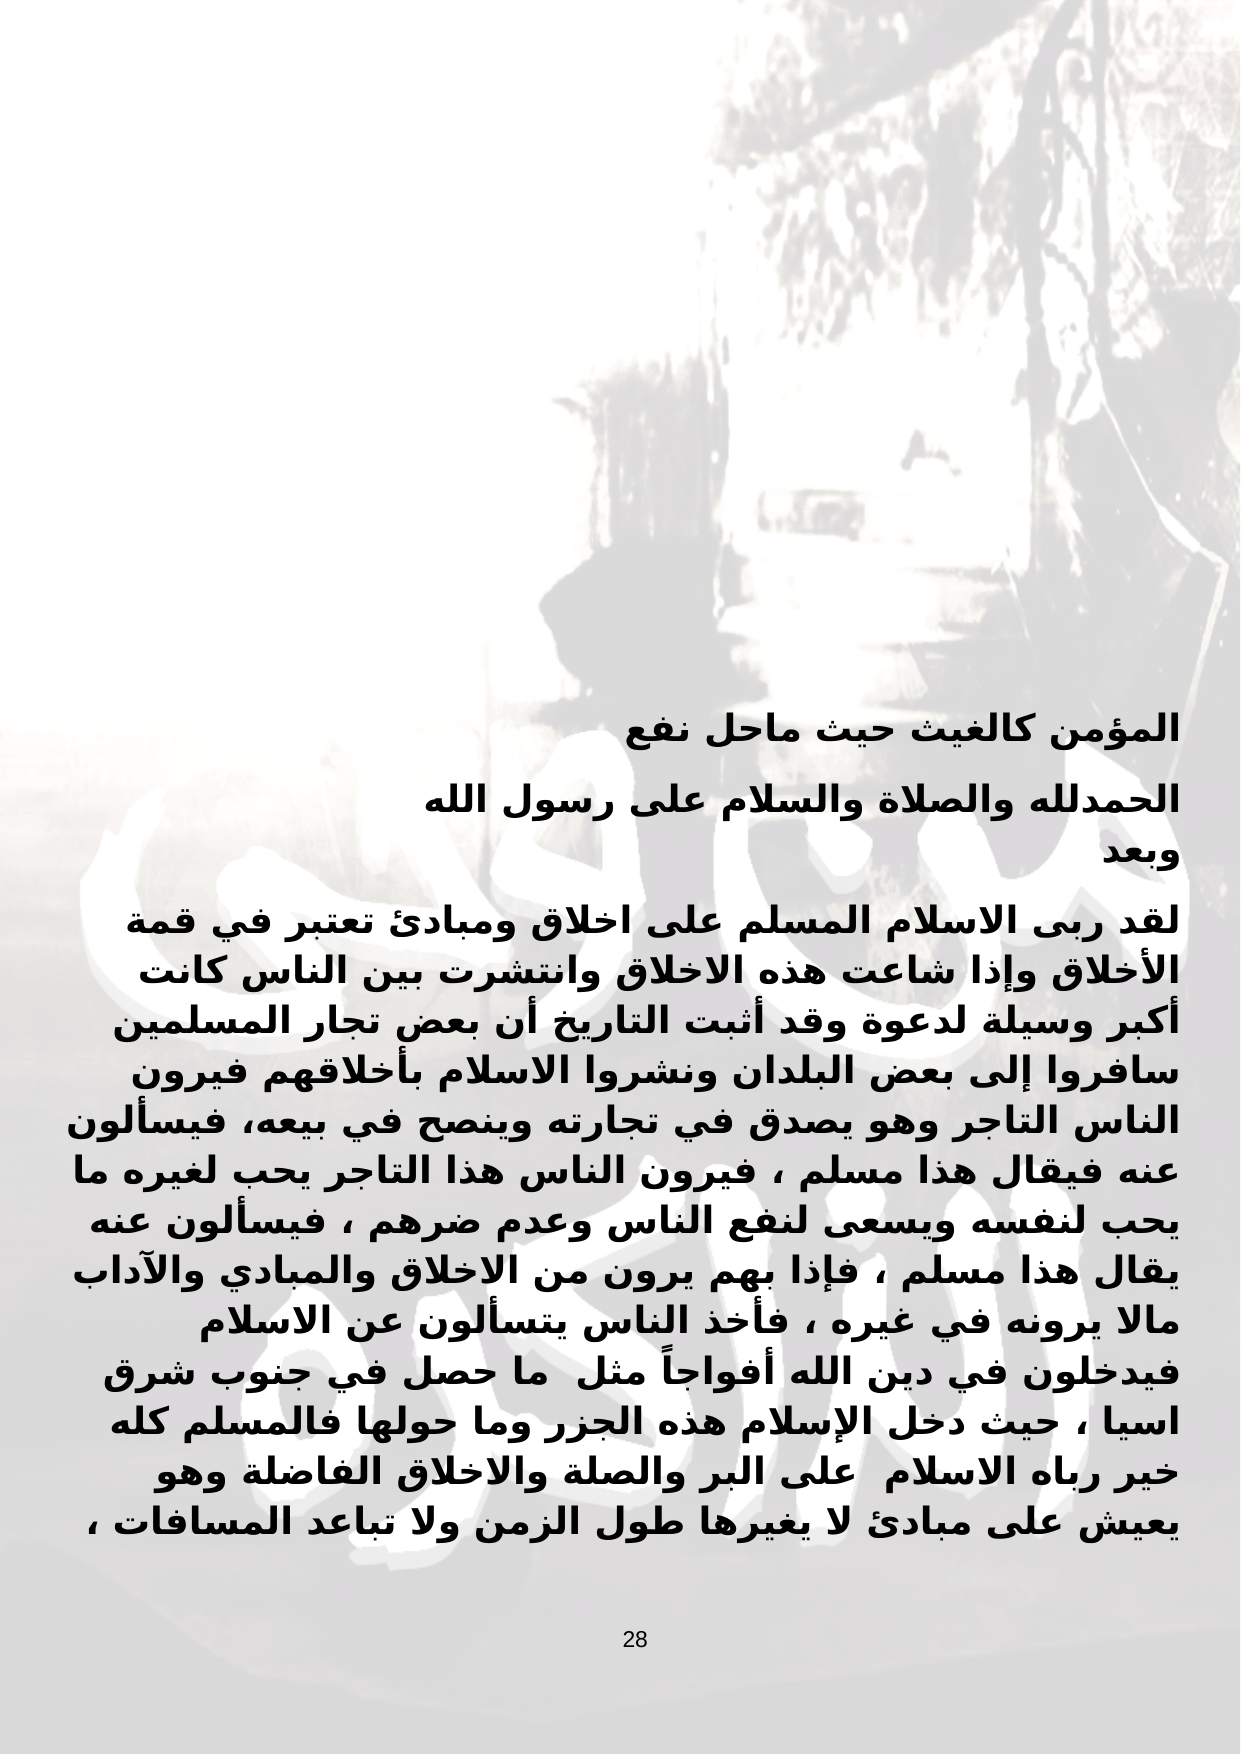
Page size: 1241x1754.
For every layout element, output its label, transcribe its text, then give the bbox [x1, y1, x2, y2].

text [59, 898, 1181, 1543]
text الحمدلله والصلاة والسلام على رسول الله وبعد [59, 777, 1181, 871]
text المؤمن كالغيث حيث ماحل نفع [59, 706, 1181, 750]
